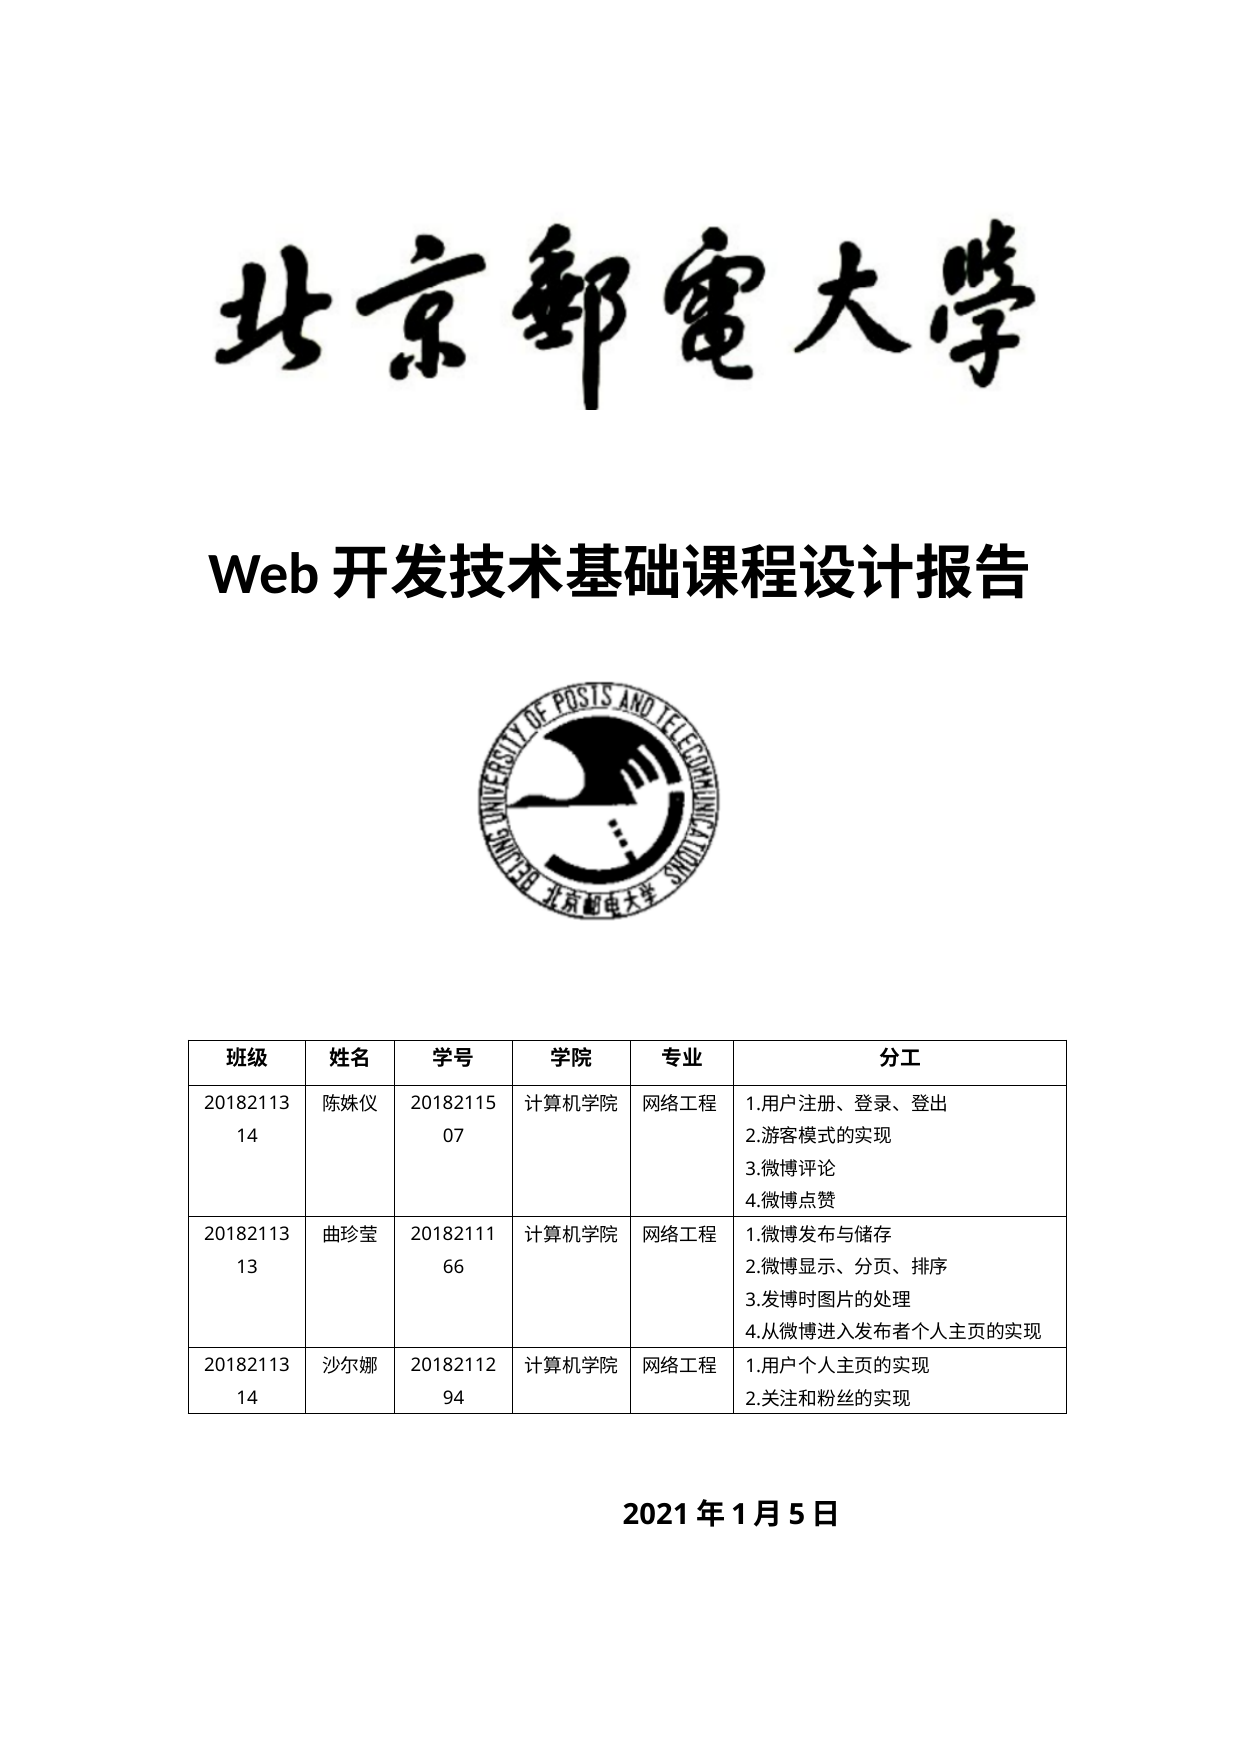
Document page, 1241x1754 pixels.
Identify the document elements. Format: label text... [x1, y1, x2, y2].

table_cell 网络工程 [631, 1086, 733, 1216]
table_cell 计算机学院 [513, 1086, 630, 1216]
table_cell 1.用户注册、登录、登出 2.游客模式的实现 3.微博评论 4.微博点赞 [734, 1086, 1066, 1216]
table_cell 2018211314 [189, 1086, 305, 1216]
table_cell 网络工程 [631, 1348, 733, 1413]
table_header 姓名 [306, 1041, 394, 1085]
table_cell 2018211507 [395, 1086, 512, 1216]
picture [429, 617, 811, 967]
table_cell 2018211314 [189, 1348, 305, 1413]
picture [187, 194, 1053, 410]
table_cell 2018211294 [395, 1348, 512, 1413]
table_cell 2018211313 [189, 1217, 305, 1347]
table_header 学号 [395, 1041, 512, 1085]
table_cell 计算机学院 [513, 1217, 630, 1347]
table_cell 2018211166 [395, 1217, 512, 1347]
table_cell 计算机学院 [513, 1348, 630, 1413]
table_cell 1.微博发布与储存 2.微博显示、分页、排序 3.发博时图片的处理 4.从微博进入发布者个人主页的实现 [734, 1217, 1066, 1347]
table_header 专业 [631, 1041, 733, 1085]
table_header 学院 [513, 1041, 630, 1085]
text 2021年1月5日 [187, 1479, 1053, 1544]
table_header 班级 [189, 1041, 305, 1085]
table_cell 陈姝仪 [306, 1086, 394, 1216]
table_cell 网络工程 [631, 1217, 733, 1347]
table_cell 沙尔娜 [306, 1348, 394, 1413]
table_header 分工 [734, 1041, 1066, 1085]
table_cell 曲珍莹 [306, 1217, 394, 1347]
table_cell 1.用户个人主页的实现 2.关注和粉丝的实现 [734, 1348, 1066, 1413]
